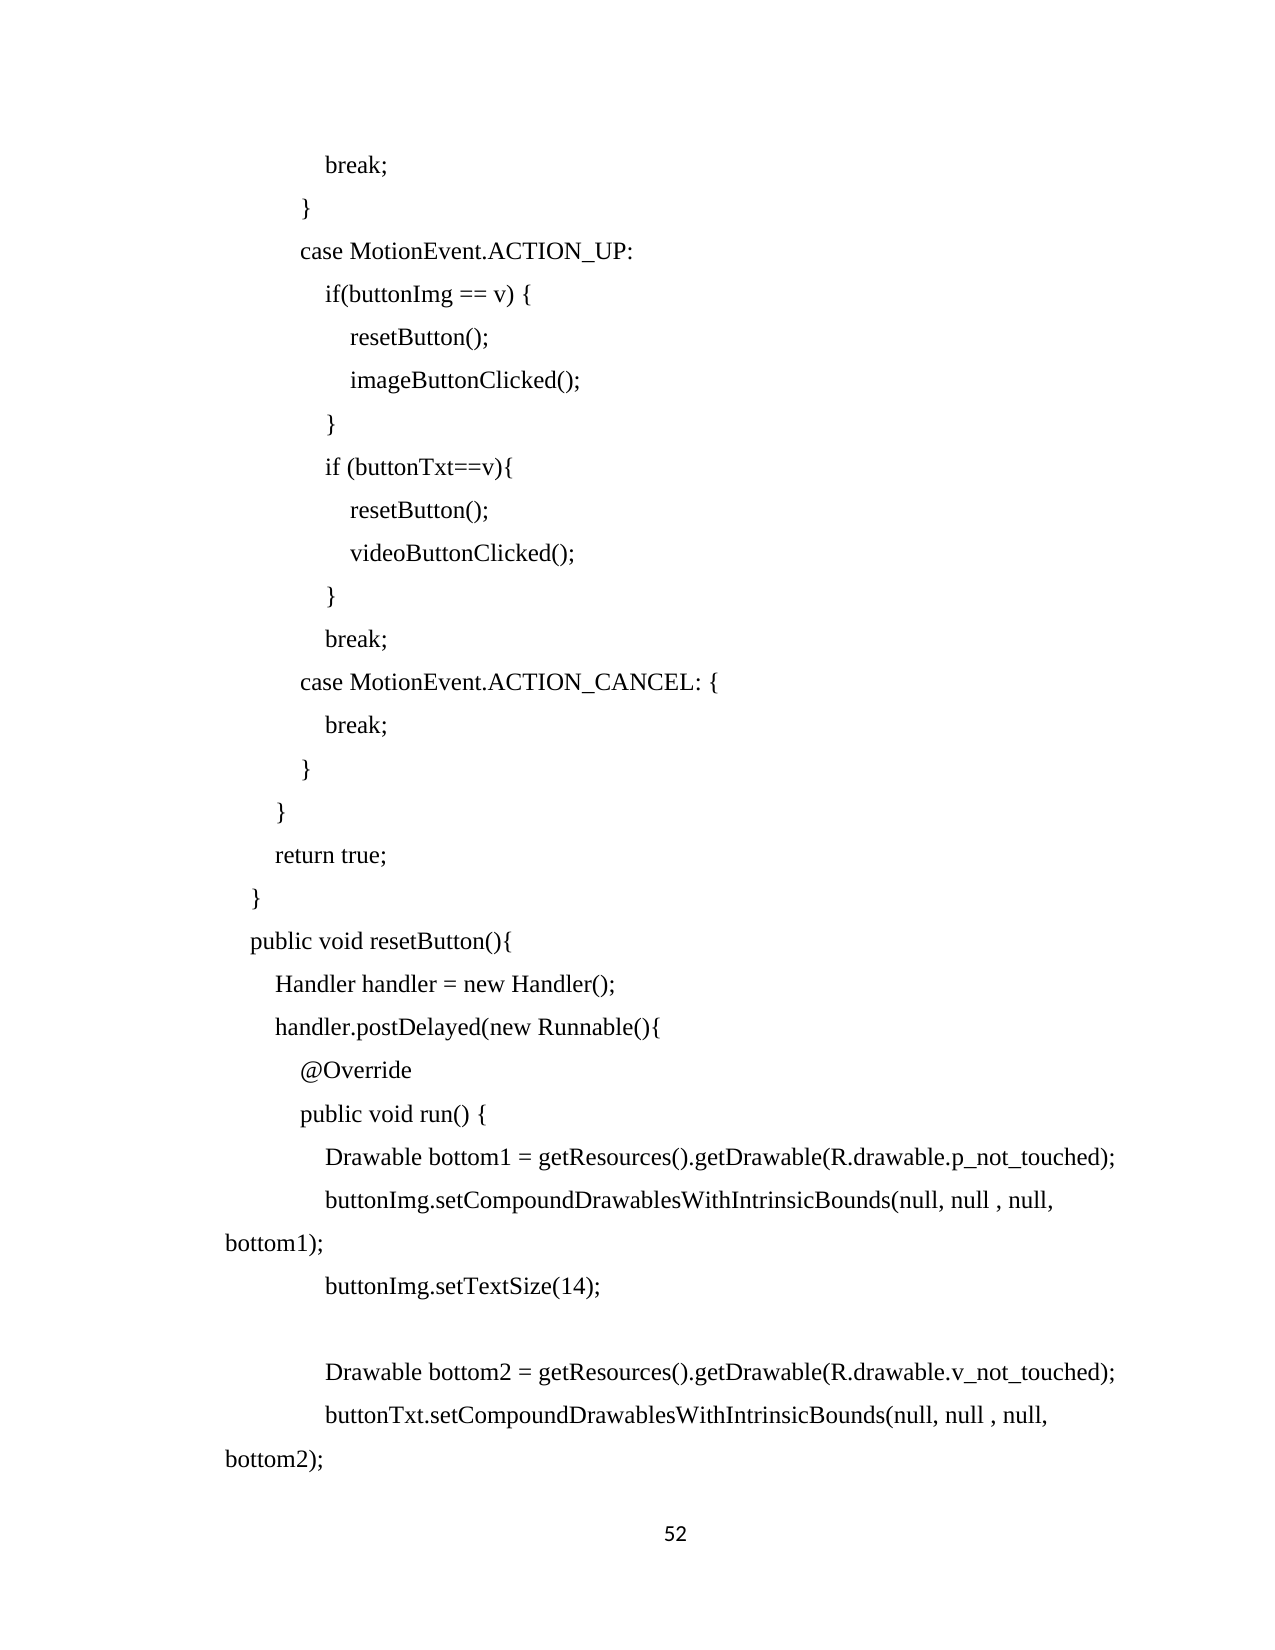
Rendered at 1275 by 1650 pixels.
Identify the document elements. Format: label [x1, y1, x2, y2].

text [225, 150, 1125, 1472]
